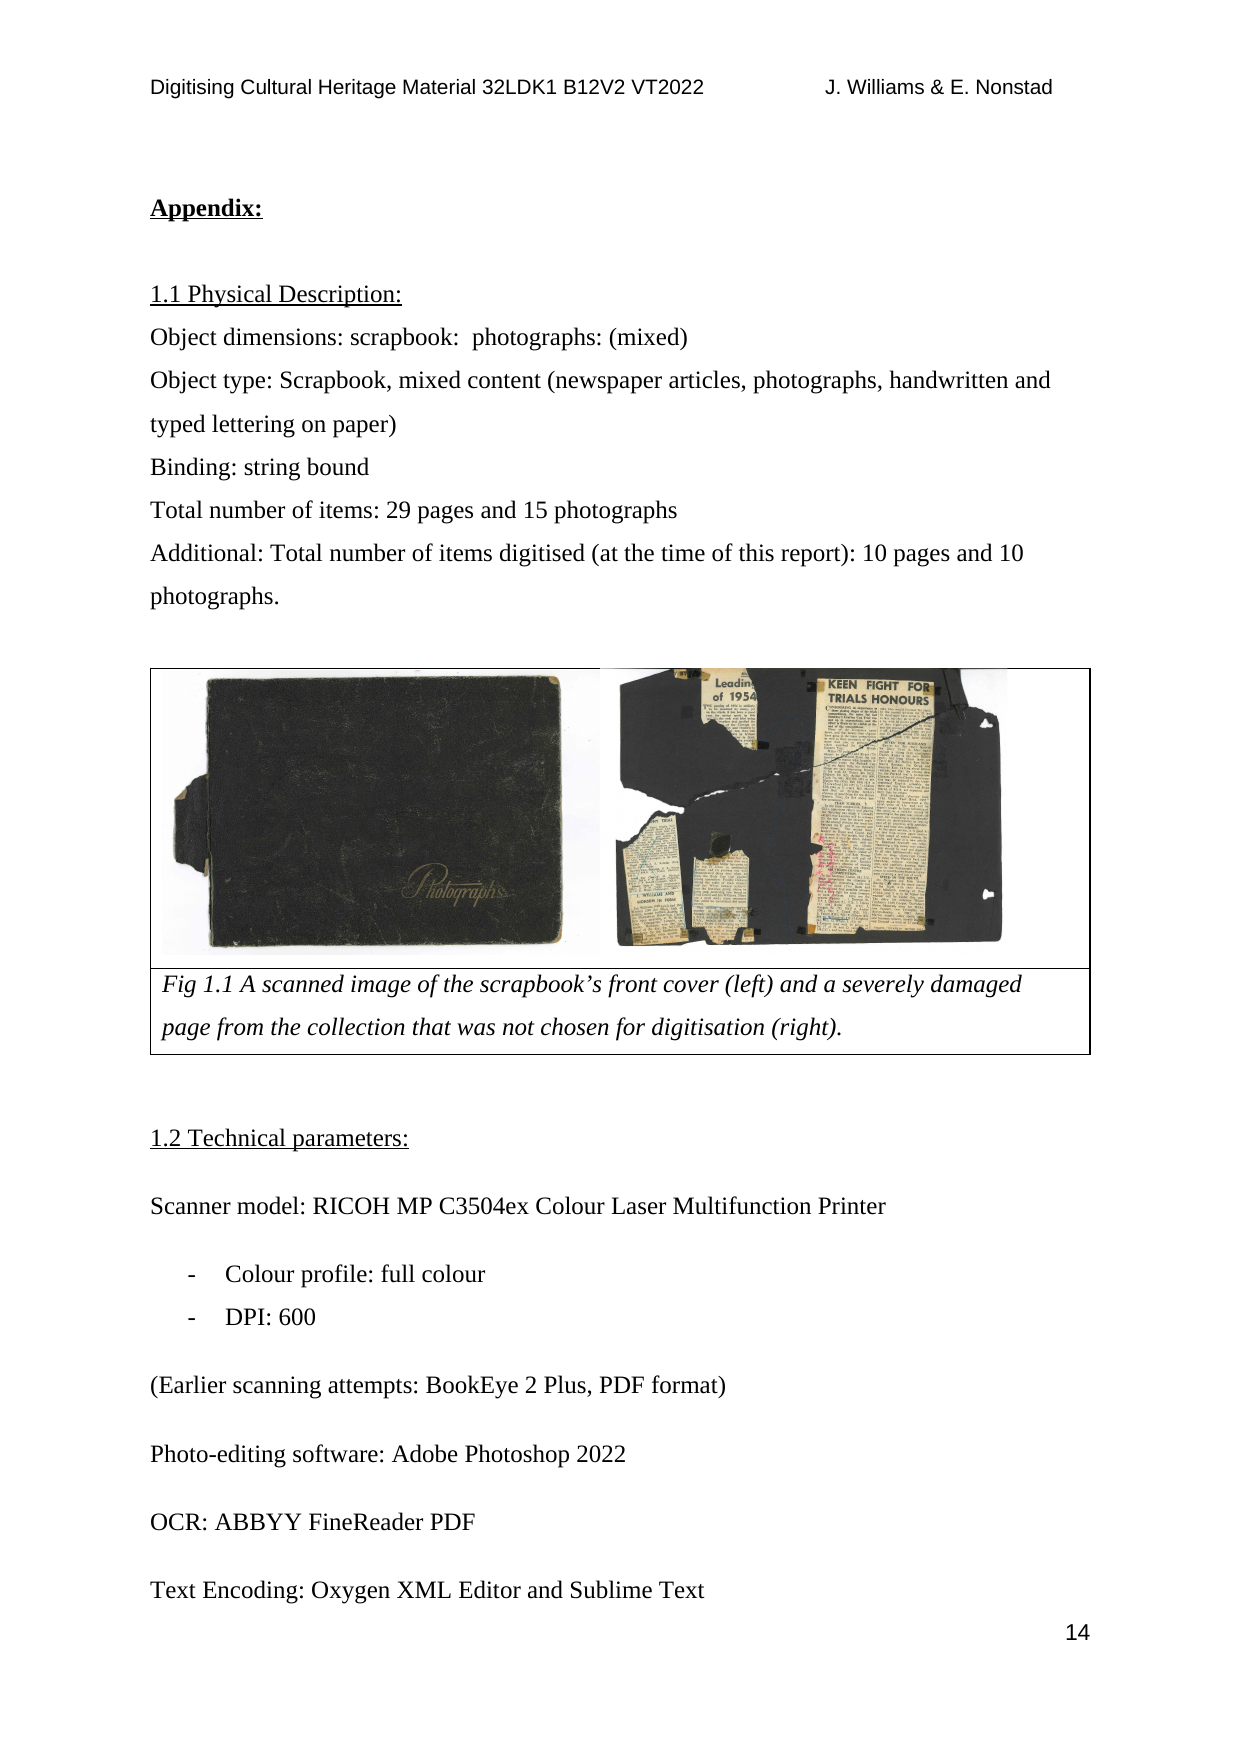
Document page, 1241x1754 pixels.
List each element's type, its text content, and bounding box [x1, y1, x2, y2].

table_header [151, 669, 1089, 968]
list DPI: 600 [187, 1302, 1090, 1331]
text Text Encoding: Oxygen XML Editor and Sublime Text [150, 1575, 1090, 1604]
table_cell Fig 1.1 A scanned image of the scrapbook’s front cover (left) and a severely damaged page from the collection that was not chosen for digitisation (right). [151, 969, 1089, 1054]
text Additional: Total number of items digitised (at the time of this report): 10 pages and 10 photographs. [150, 538, 1090, 610]
text Appendix: [150, 193, 1090, 222]
text 1.2 Technical parameters: [150, 1123, 1090, 1152]
list Colour profile: full colour [187, 1259, 1090, 1288]
text 1.1 Physical Description: [150, 279, 1090, 308]
text Object dimensions: scrapbook: photographs: (mixed) [150, 322, 1090, 351]
text Scanner model: RICOH MP C3504ex Colour Laser Multifunction Printer [150, 1191, 1090, 1220]
text OCR: ABBYY FineReader PDF [150, 1507, 1090, 1536]
text (Earlier scanning attempts: BookEye 2 Plus, PDF format) [150, 1371, 1090, 1399]
picture [161, 668, 1008, 955]
text Binding: string bound [150, 452, 1090, 481]
text Total number of items: 29 pages and 15 photographs [150, 495, 1090, 524]
text Photo-editing software: Adobe Photoshop 2022 [150, 1439, 1090, 1467]
text Object type: Scrapbook, mixed content (newspaper articles, photographs, handwritten and typed lettering on paper) [150, 366, 1090, 437]
